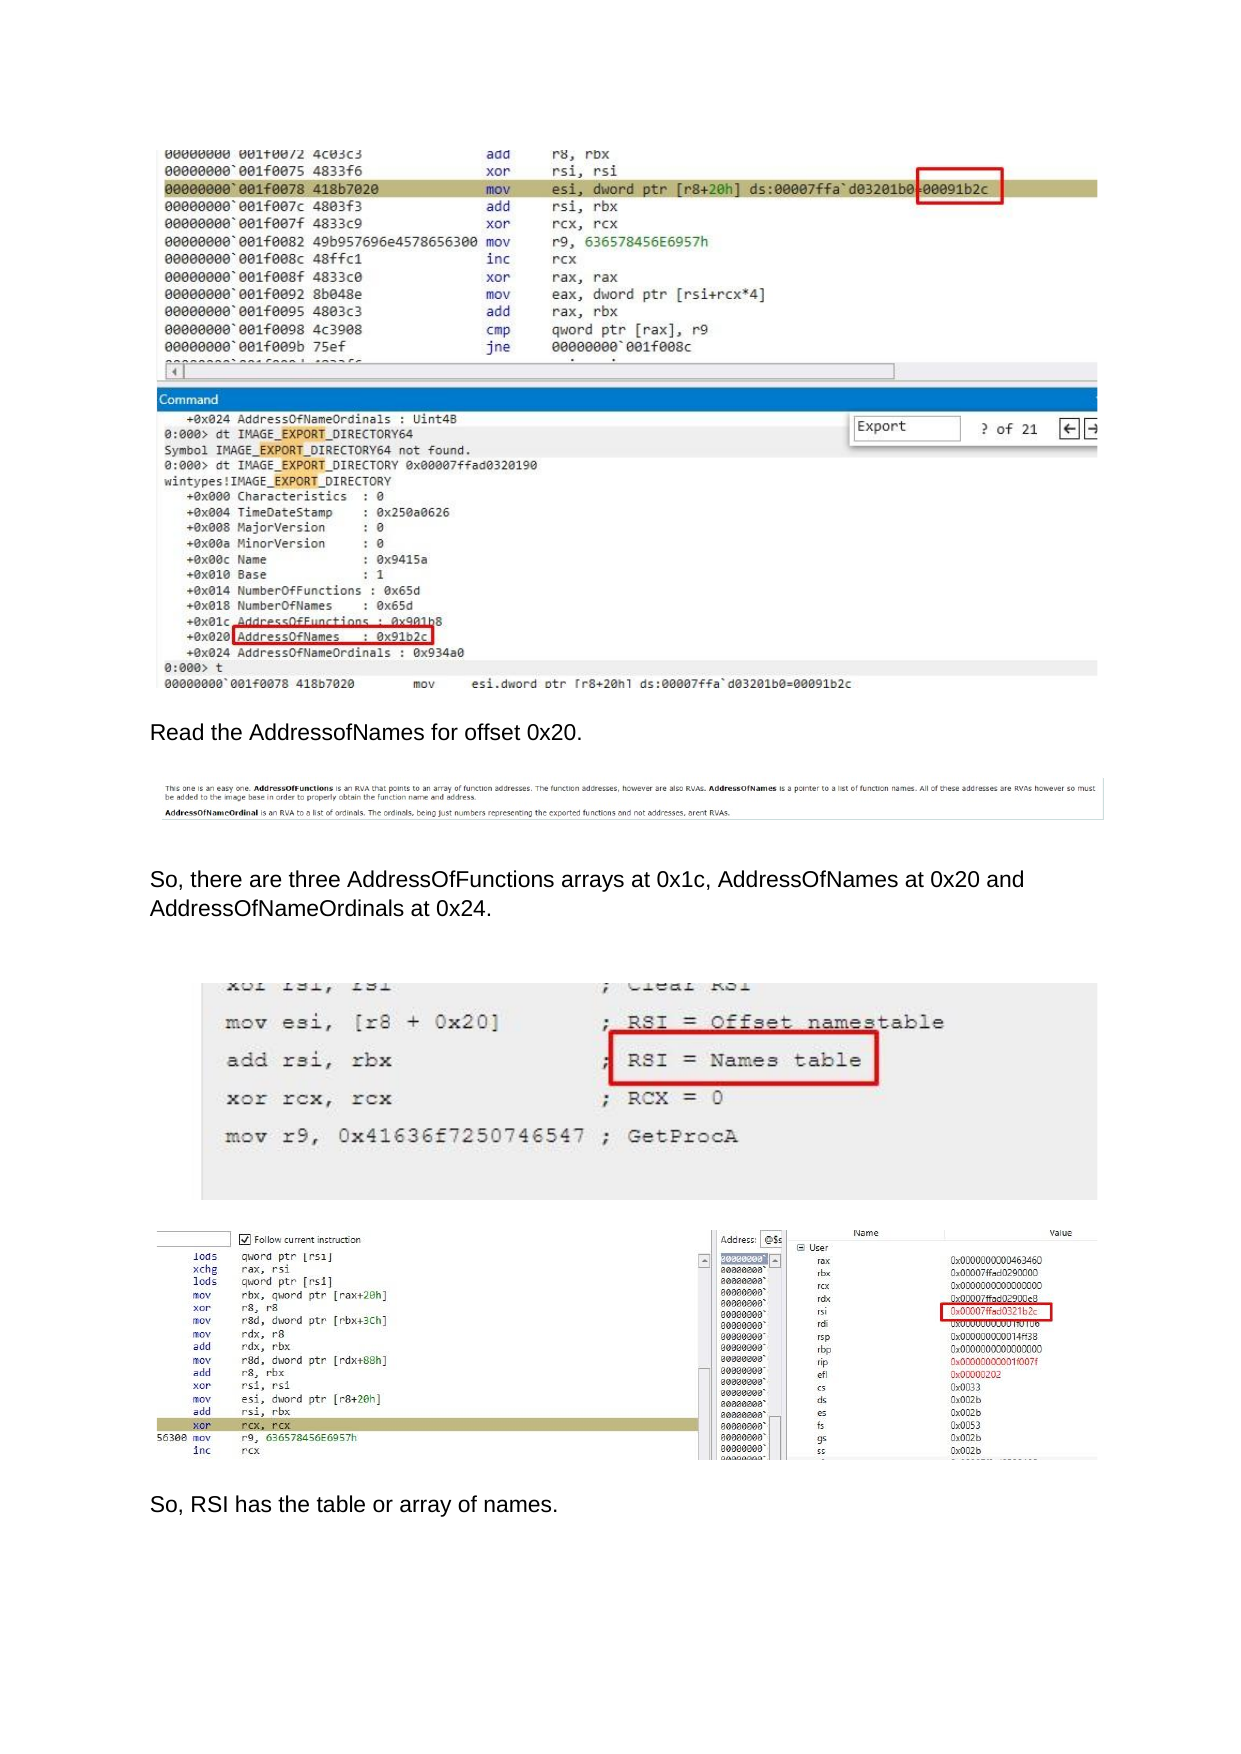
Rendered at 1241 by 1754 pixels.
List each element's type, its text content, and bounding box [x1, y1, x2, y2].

picture [162, 777, 1103, 819]
text So, there are three AddressOfFunctions arrays at 0x1c, AddressOfNames at 0x20 and AddressOfNameOrdinals at 0x24. [149, 866, 1089, 921]
picture [156, 1230, 1098, 1460]
picture [156, 983, 1098, 1200]
text So, RSI has the table or array of names. [149, 1491, 1089, 1518]
text Read the AddressofNames for offset 0x20. [149, 719, 1089, 746]
picture [156, 150, 1098, 688]
